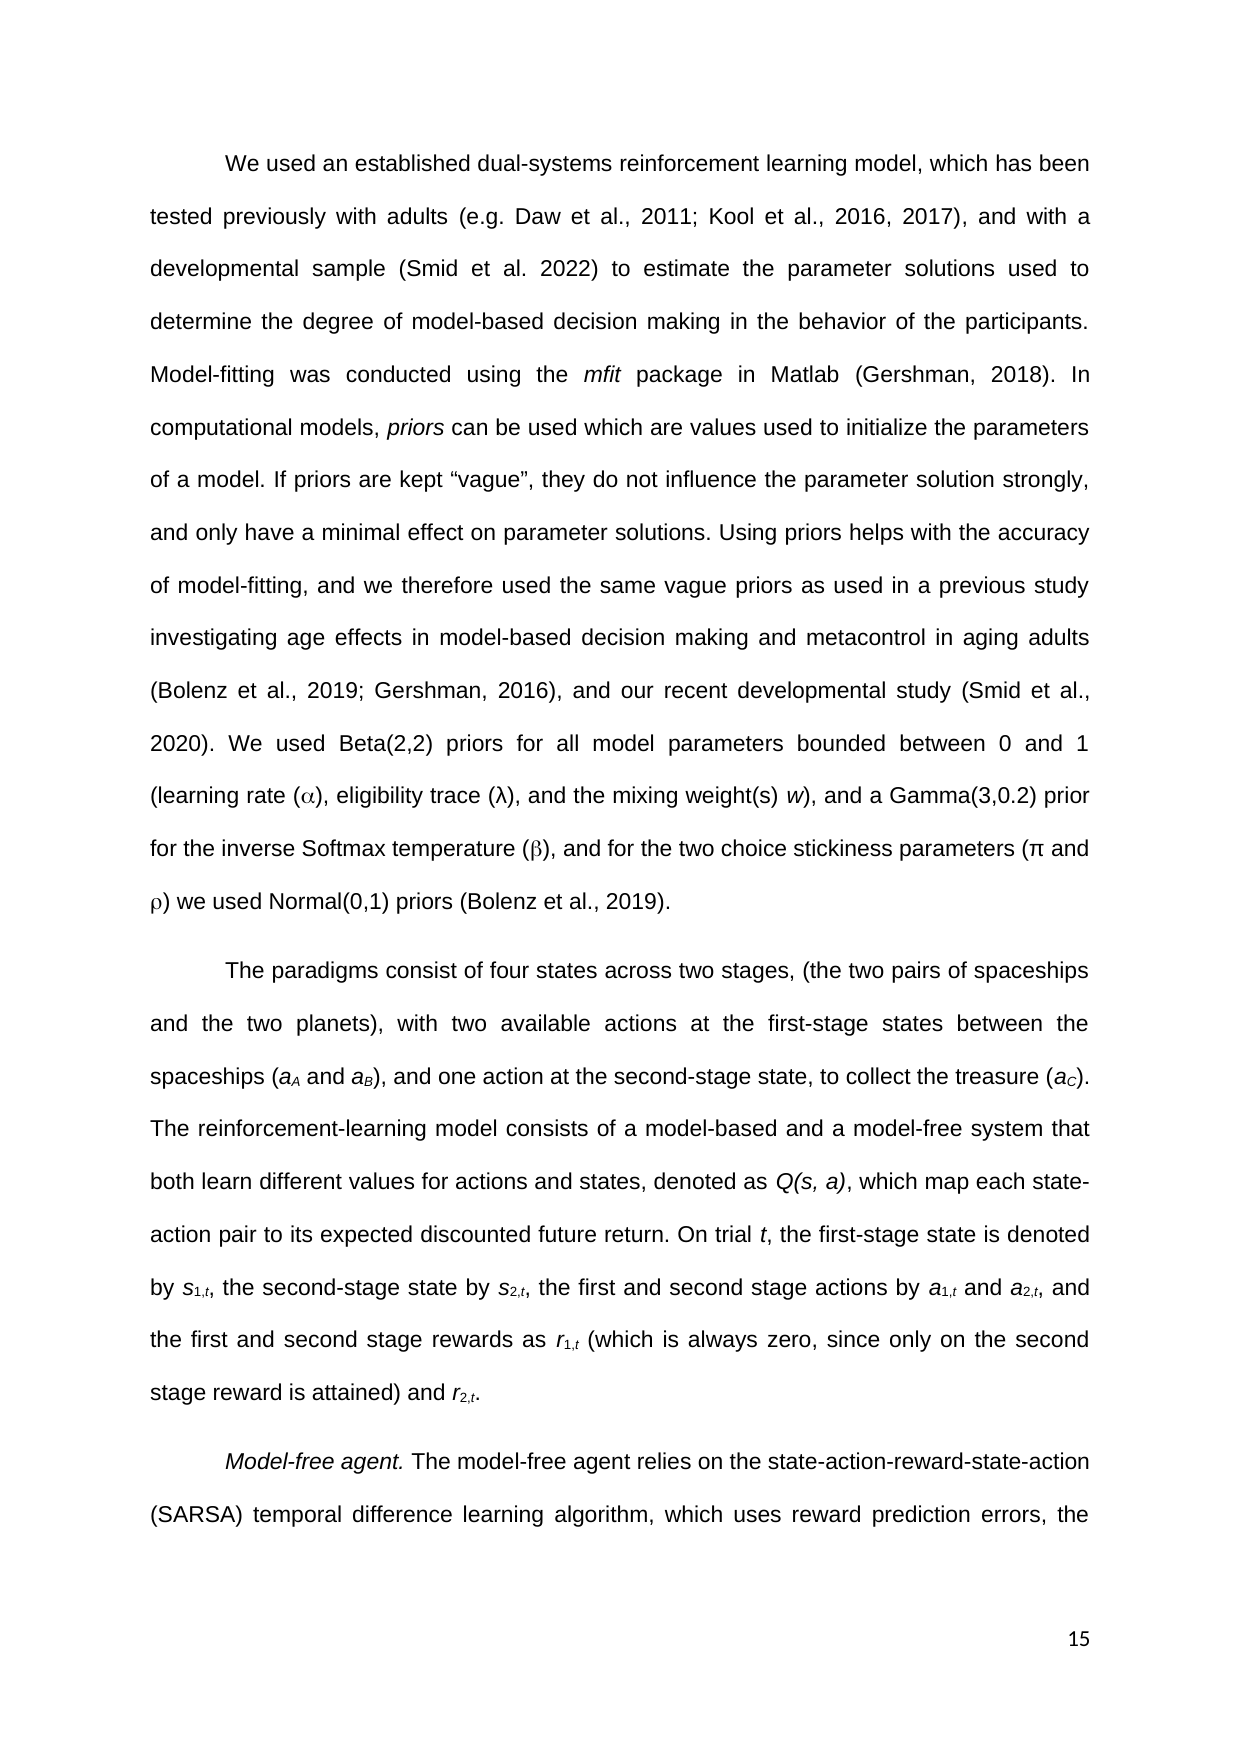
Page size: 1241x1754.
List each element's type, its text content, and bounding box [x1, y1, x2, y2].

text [150, 1448, 1090, 1527]
text The paradigms consist of four states across two stages, (the two pairs of spaceships and the two planets), with two available actions at the first-stage states between the spaceships (aA and aB), and one action at the second-stage state, to collect the treasure (aC). The reinforcement-learning model consists of a model-based and a model-free system that both learn different values for actions and states, denoted as Q(s, a), which map each state-action pair to its expected discounted future return. On trial t, the first-stage state is denoted by s1,t, the second-stage state by s2,t, the first and second stage actions by a1,t and a2,t, and the first and second stage rewards as r1,t (which is always zero, since only on the second stage reward is attained) and r2,t. [150, 957, 1090, 1405]
text We used an established dual-systems reinforcement learning model, which has been tested previously with adults (e.g. Daw et al., 2011; Kool et al., 2016, 2017), and with a developmental sample (Smid et al. 2022) to estimate the parameter solutions used to determine the degree of model-based decision making in the behavior of the participants. Model-fitting was conducted using the mfit package in Matlab . In computational models, priors can be used which are values used to initialize the parameters of a model. If priors are kept “vague”, they do not influence the parameter solution strongly, and only have a minimal effect on parameter solutions. Using priors helps with the accuracy of model-fitting, and we therefore used the same vague priors as used in a previous study investigating age effects in model-based decision making and metacontrol in aging adults , and our recent developmental study . We used Beta(2,2) priors for all model parameters bounded between 0 and 1 (learning rate (), eligibility trace (λ), and the mixing weight(s) w), and a Gamma(3,0.2) prior for the inverse Softmax temperature (), and for the two choice stickiness parameters (π and ) we used Normal(0,1) priors . [150, 150, 1090, 914]
